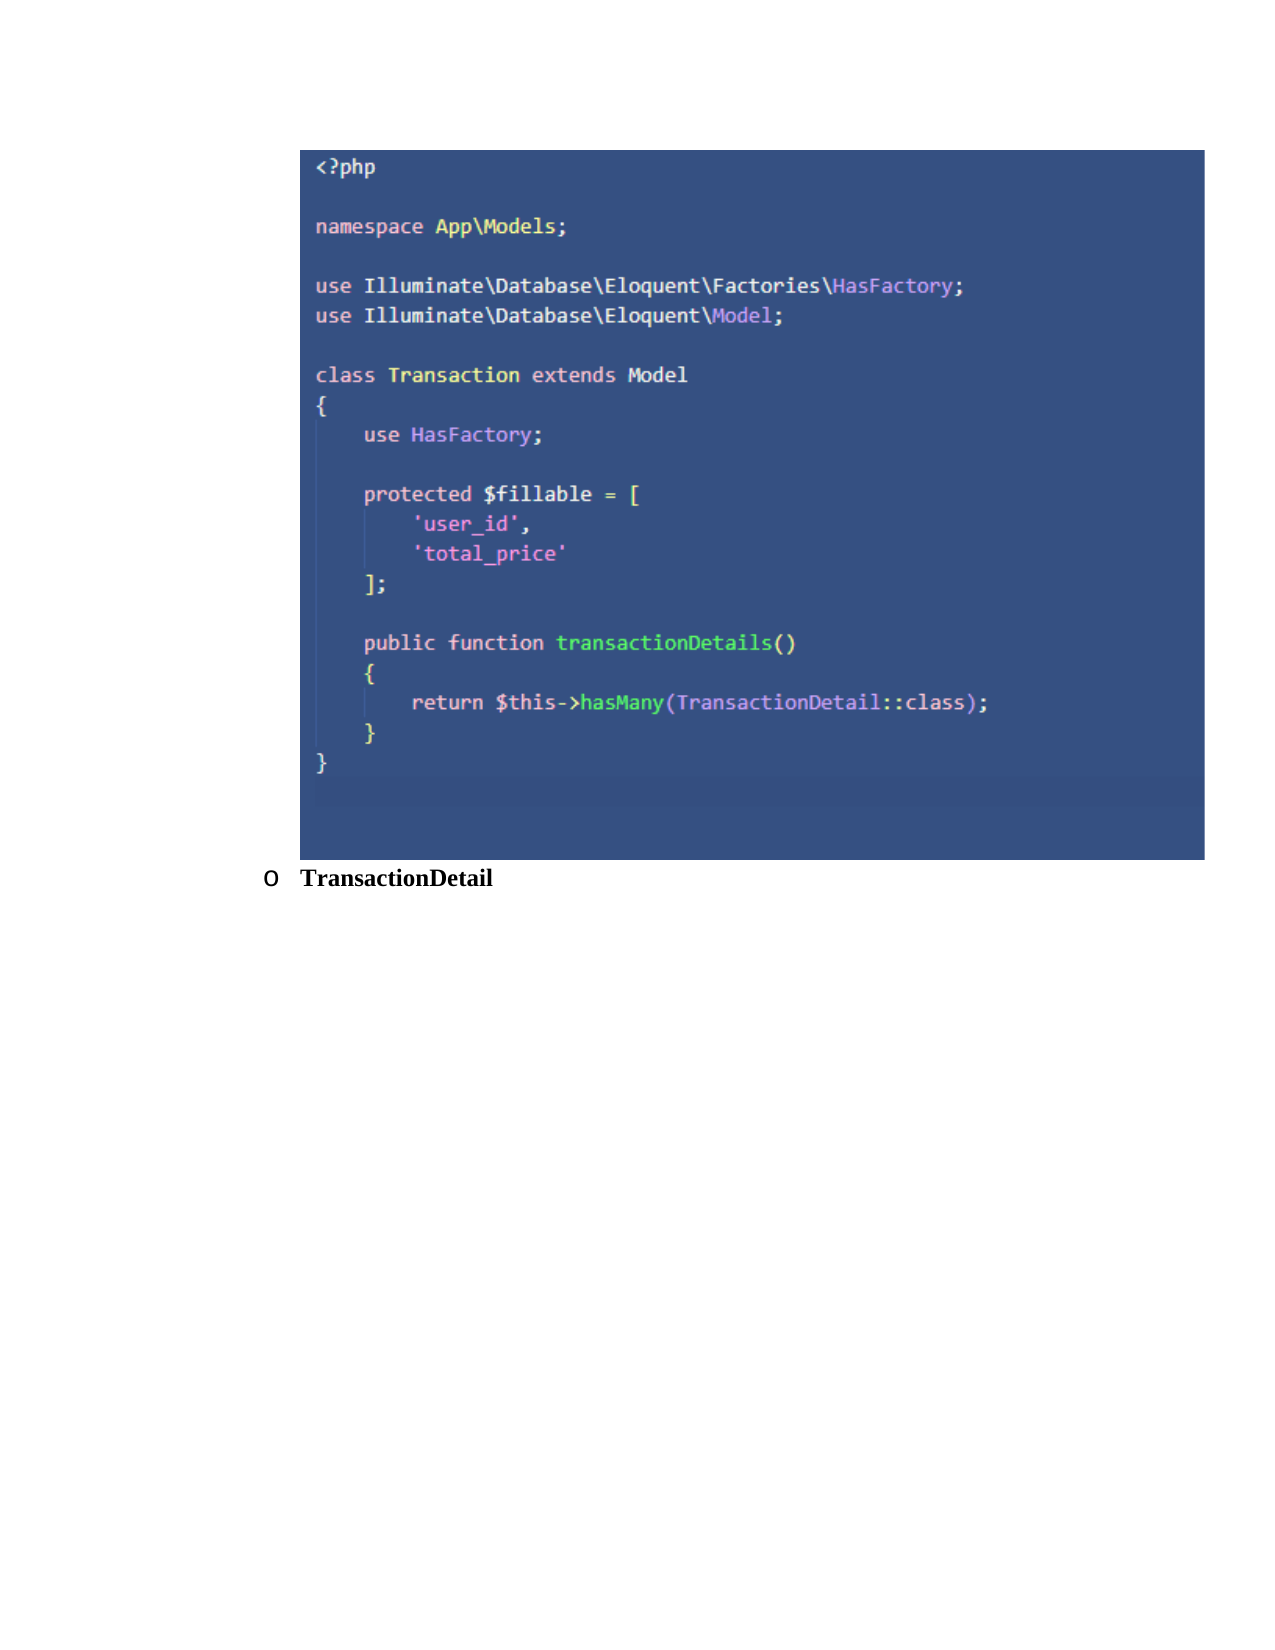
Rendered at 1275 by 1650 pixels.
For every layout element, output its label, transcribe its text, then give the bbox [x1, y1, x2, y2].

list TransactionDetail [262, 862, 1125, 895]
picture [300, 150, 1205, 860]
